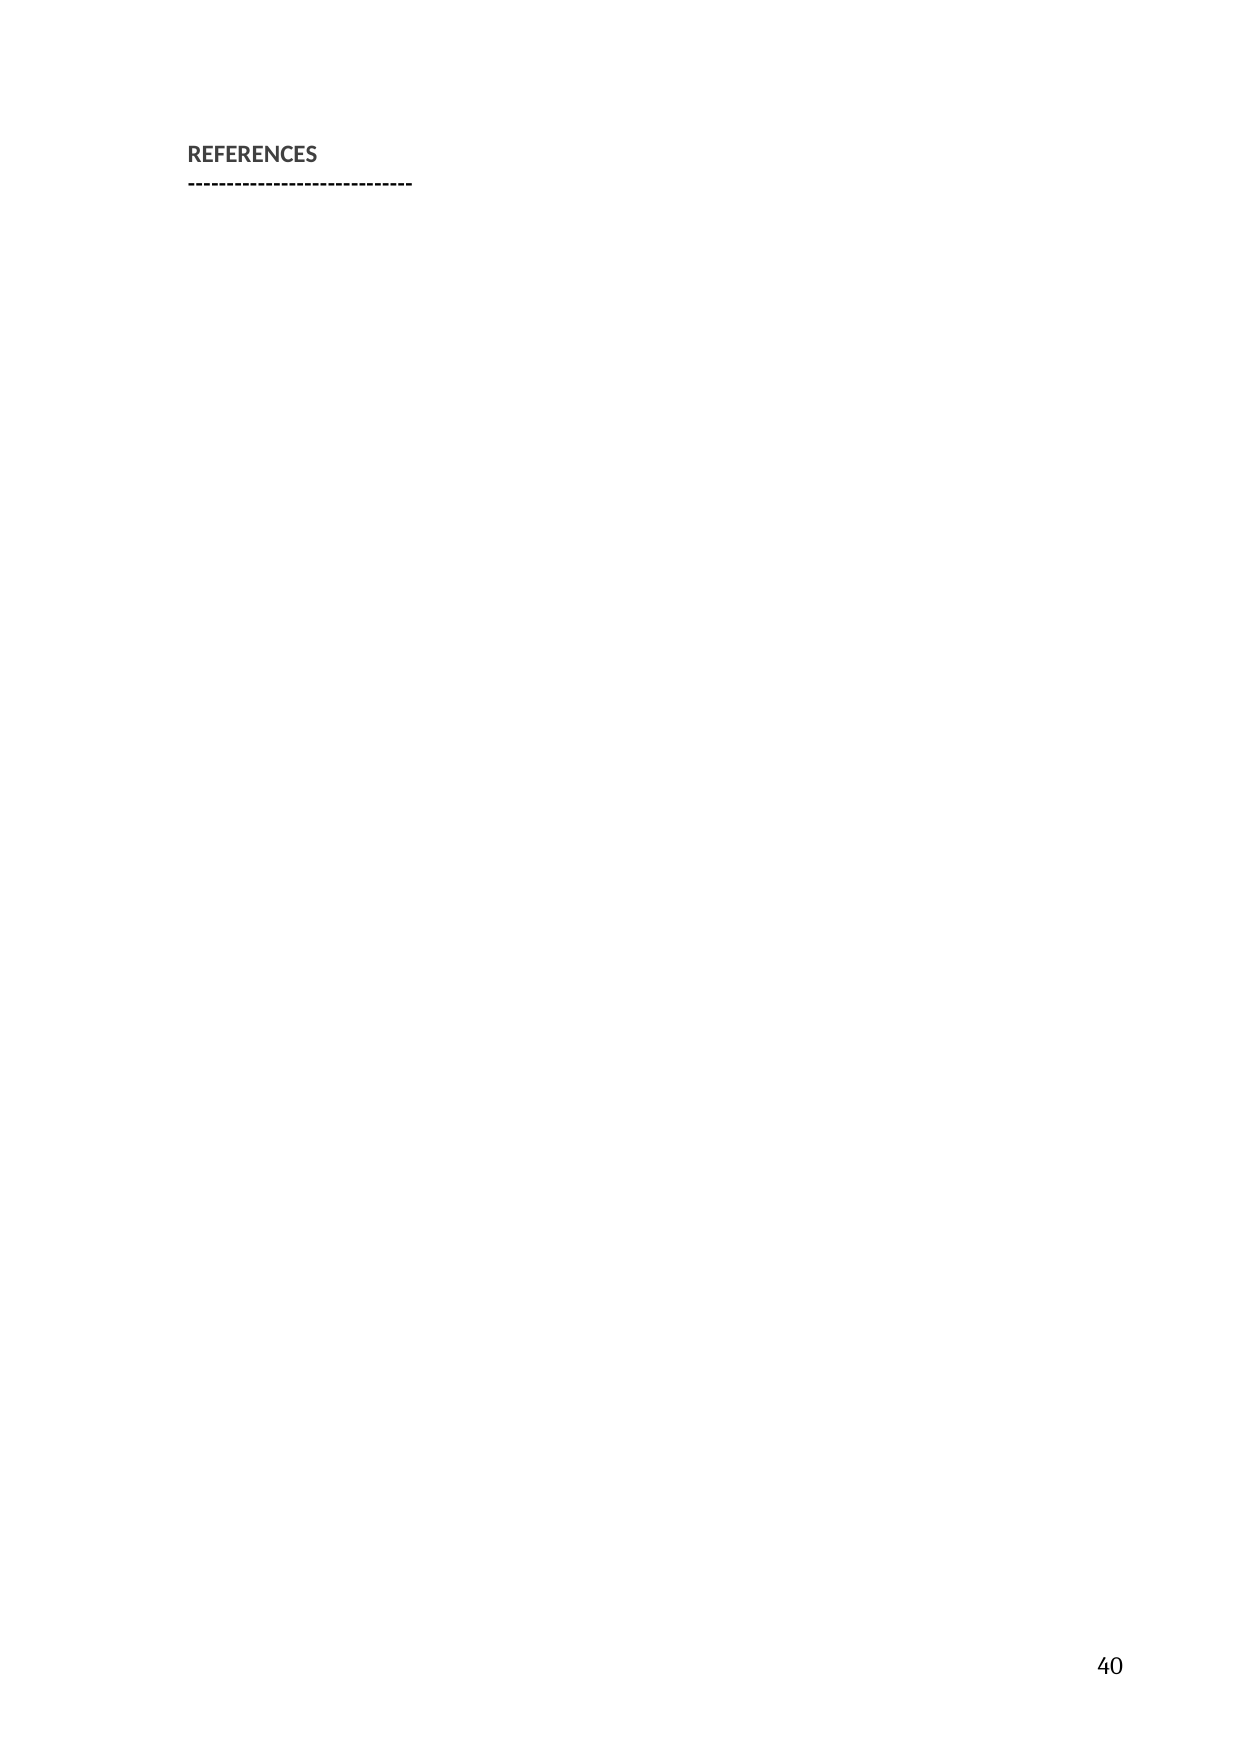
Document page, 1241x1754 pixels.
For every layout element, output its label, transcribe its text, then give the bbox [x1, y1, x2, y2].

text ----------------------------- [187, 169, 1123, 198]
subtitle REFERENCES [187, 139, 1123, 169]
